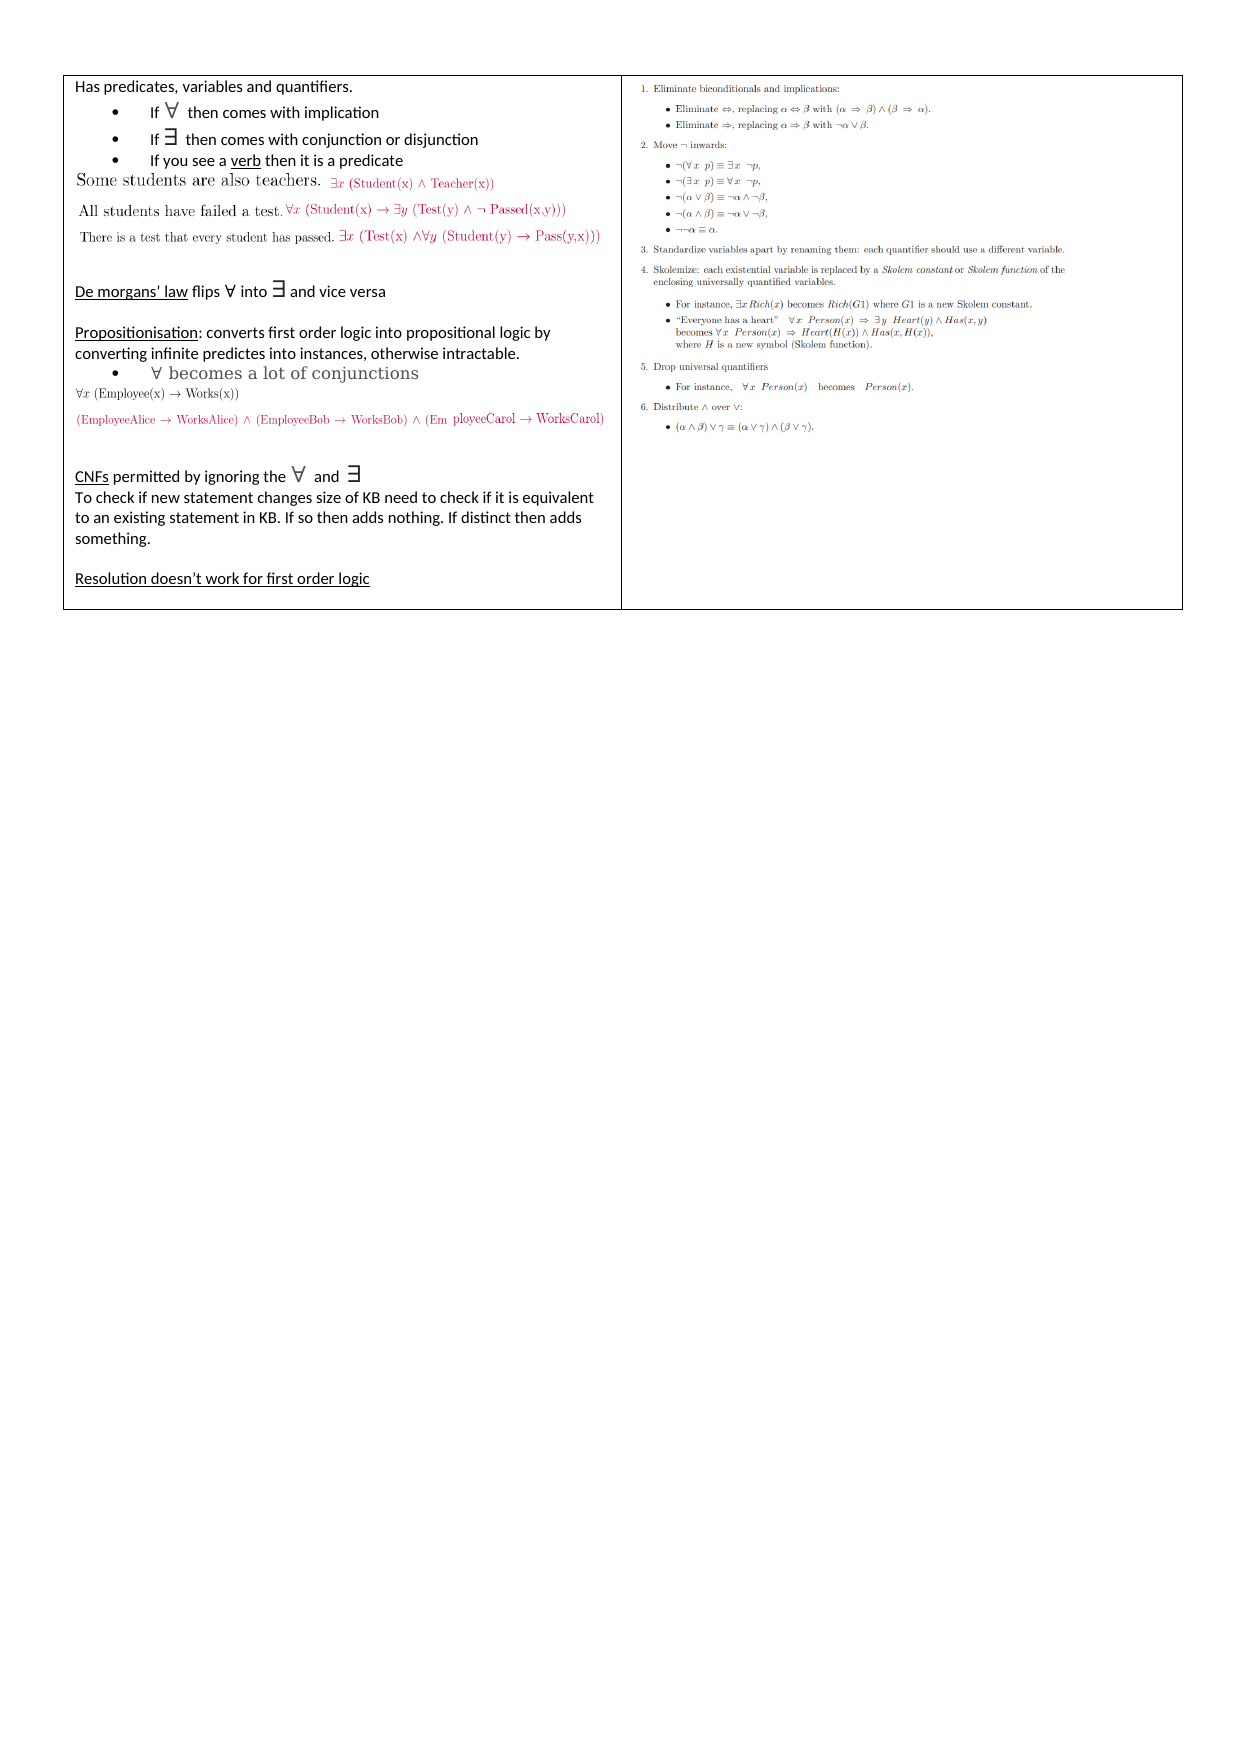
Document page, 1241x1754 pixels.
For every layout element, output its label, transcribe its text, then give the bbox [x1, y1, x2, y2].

picture [75, 170, 495, 194]
table_cell Has predicates, variables and quantifiers. If ∀ then comes with implication If ∃ then comes with conjunction or disjunction If you see a verb then it is a predicate De morgans’ law flips ∀ into ∃ and vice versa Propositionisation: converts first order logic into propositional logic by converting infinite predictes into instances, otherwise intractable. ∀ becomes a lot of conjunctions CNFs permitted by ignoring the ∀ and ∃ To check if new statement changes size of KB need to check if it is equivalent to an existing statement in KB. If so then adds nothing. If distinct then adds something. Resolution doesn’t work for first order logic [64, 76, 621, 609]
picture [75, 198, 567, 219]
table_cell [622, 76, 1182, 609]
picture [75, 383, 240, 403]
picture [75, 411, 605, 427]
picture [75, 226, 601, 246]
picture [632, 76, 1074, 438]
